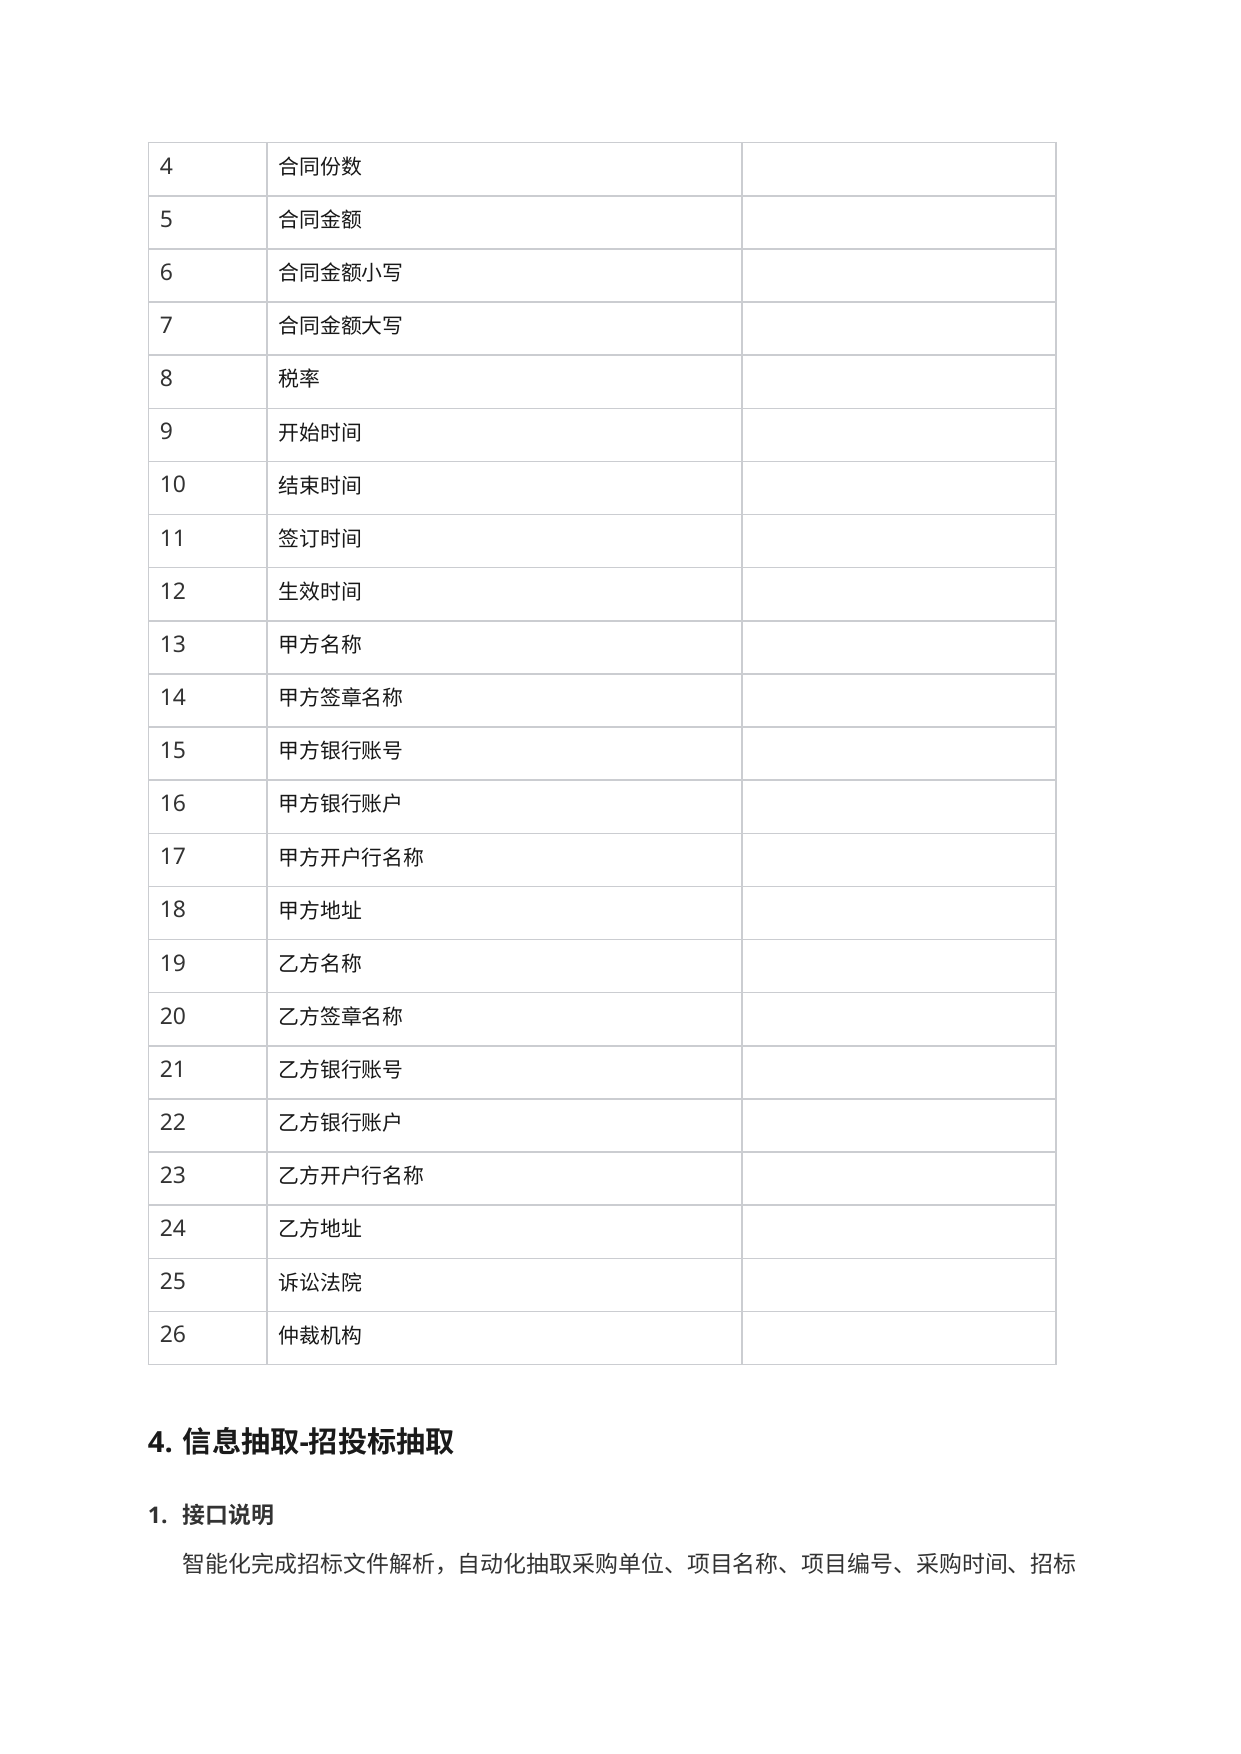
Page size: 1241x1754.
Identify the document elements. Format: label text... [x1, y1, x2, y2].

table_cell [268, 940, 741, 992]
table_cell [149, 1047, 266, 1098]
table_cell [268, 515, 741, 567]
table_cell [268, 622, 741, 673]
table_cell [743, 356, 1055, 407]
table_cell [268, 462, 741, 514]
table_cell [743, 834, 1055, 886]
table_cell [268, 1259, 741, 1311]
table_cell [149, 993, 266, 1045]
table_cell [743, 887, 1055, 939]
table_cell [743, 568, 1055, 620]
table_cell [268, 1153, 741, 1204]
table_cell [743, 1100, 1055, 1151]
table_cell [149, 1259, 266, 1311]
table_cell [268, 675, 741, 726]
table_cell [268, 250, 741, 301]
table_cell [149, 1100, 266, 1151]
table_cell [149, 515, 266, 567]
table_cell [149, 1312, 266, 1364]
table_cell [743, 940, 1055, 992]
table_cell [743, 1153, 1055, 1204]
list 接口说明 [148, 1497, 1093, 1530]
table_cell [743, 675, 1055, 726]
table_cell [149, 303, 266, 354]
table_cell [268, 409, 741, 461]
subtitle 信息抽取-招投标抽取 [148, 1418, 1093, 1461]
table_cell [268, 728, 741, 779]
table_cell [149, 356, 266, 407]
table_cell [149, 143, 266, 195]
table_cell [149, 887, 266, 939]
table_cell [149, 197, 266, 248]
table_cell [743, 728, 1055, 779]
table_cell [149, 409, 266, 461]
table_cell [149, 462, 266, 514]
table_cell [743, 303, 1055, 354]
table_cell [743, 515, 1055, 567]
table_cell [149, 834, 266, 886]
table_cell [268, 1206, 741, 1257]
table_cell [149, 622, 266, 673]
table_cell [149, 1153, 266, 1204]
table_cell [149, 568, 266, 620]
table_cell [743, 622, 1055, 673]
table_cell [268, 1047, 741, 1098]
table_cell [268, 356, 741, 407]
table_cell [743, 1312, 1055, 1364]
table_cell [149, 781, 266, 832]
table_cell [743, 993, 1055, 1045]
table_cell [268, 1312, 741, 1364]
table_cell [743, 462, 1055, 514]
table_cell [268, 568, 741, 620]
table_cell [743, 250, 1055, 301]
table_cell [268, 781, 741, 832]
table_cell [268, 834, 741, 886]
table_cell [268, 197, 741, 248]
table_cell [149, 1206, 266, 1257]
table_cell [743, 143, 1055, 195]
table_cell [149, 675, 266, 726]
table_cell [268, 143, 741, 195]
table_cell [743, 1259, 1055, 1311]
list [183, 1546, 1093, 1579]
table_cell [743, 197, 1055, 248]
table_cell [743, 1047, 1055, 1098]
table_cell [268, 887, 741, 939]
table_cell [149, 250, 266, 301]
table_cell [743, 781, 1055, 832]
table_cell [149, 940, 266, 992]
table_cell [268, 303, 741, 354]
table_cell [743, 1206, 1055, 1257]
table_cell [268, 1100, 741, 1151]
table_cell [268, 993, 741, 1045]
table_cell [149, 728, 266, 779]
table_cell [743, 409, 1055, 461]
